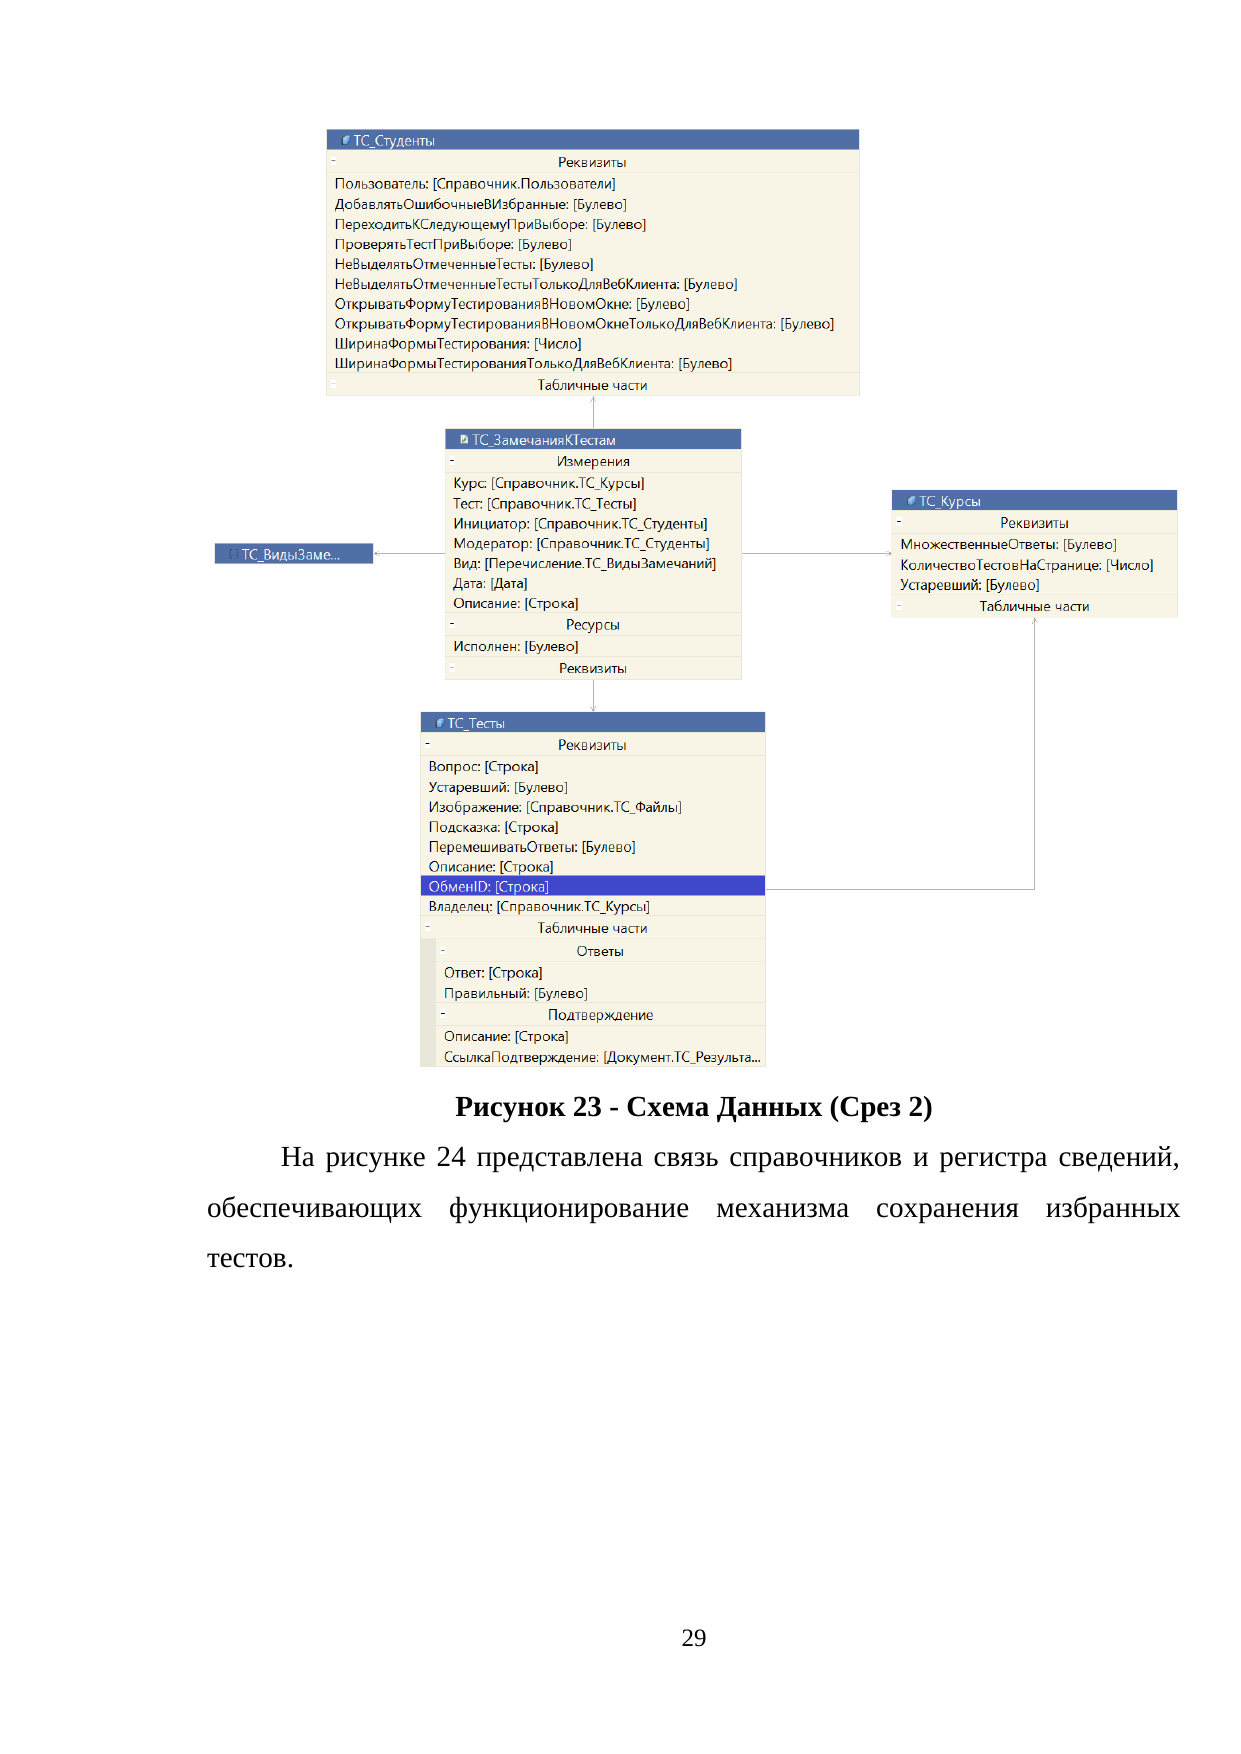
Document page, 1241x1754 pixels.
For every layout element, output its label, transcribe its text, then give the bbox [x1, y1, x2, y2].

text На рисунке 24 представлена связь справочников и регистра сведений, обеспечивающих функционирование механизма сохранения избранных тестов. [207, 1139, 1181, 1274]
text Рисунок 23 - Схема Данных (Срез 2) [207, 1089, 1181, 1123]
picture [206, 118, 1185, 1075]
